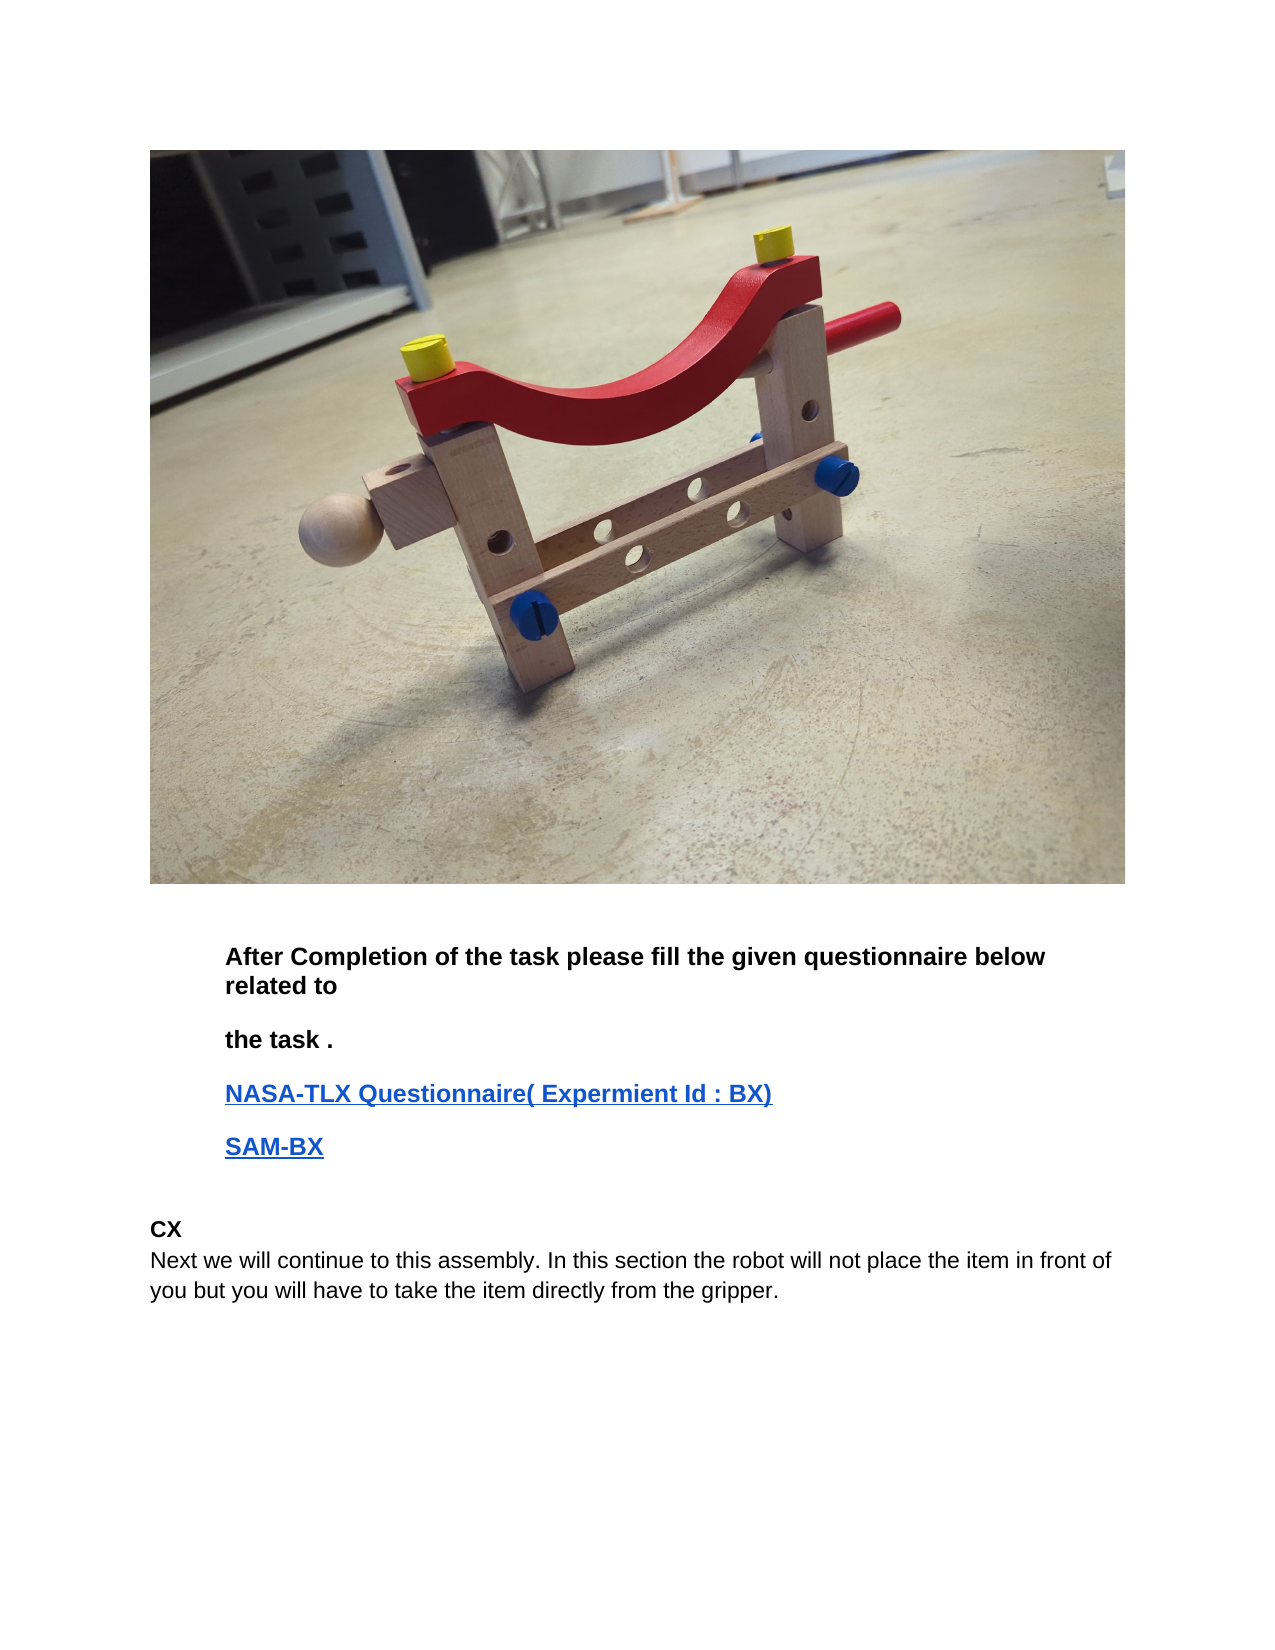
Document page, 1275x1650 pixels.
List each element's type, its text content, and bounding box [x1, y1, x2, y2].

picture [150, 150, 1125, 884]
text Next we will continue to this assembly. In this section the robot will not place the item in front of you but you will have to take the item directly from the gripper. [150, 1247, 1125, 1303]
text SAM-BX [225, 1132, 1125, 1161]
text the task . [225, 1025, 1125, 1054]
text After Completion of the task please fill the given questionnaire below related to [225, 942, 1125, 1000]
text CX [150, 1216, 1125, 1243]
text NASA-TLX Questionnaire( Expermient Id : BX) [225, 1079, 1125, 1107]
